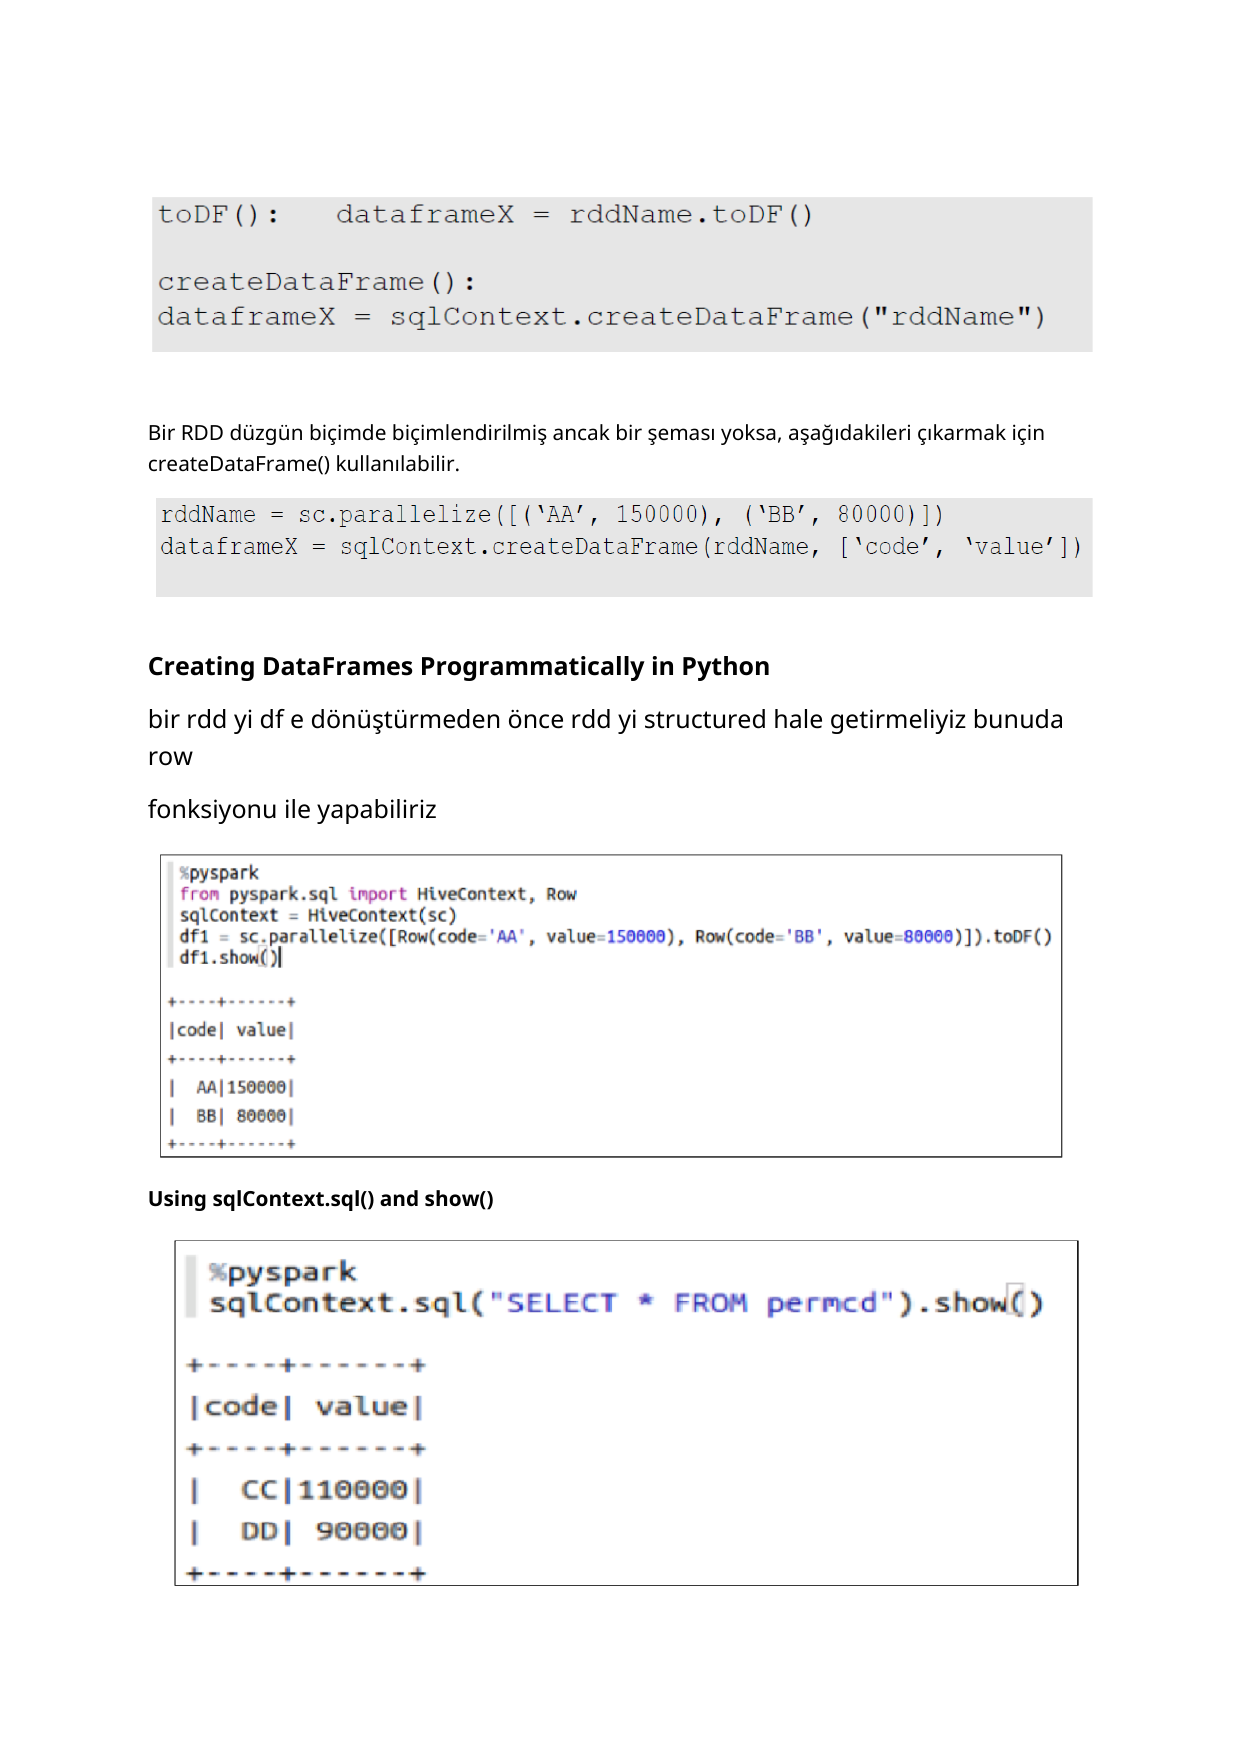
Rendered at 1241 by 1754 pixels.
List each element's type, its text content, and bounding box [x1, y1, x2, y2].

text fonksiyonu ile yapabiliriz [148, 792, 1093, 826]
text Bir RDD düzgün biçimde biçimlendirilmiş ancak bir şeması yoksa, aşağıdakileri çıkarmak için createDataFrame() kullanılabilir. [148, 418, 1093, 477]
picture [147, 195, 1093, 352]
picture [147, 1231, 1093, 1590]
text bir rdd yi df e dönüştürmeden önce rdd yi structured hale getirmeliyiz bunuda row [148, 702, 1093, 773]
text Using sqlContext.sql() and show() [148, 1184, 1093, 1213]
picture [147, 845, 1093, 1166]
text Creating DataFrames Programmatically in Python [148, 648, 1093, 683]
picture [147, 496, 1093, 630]
